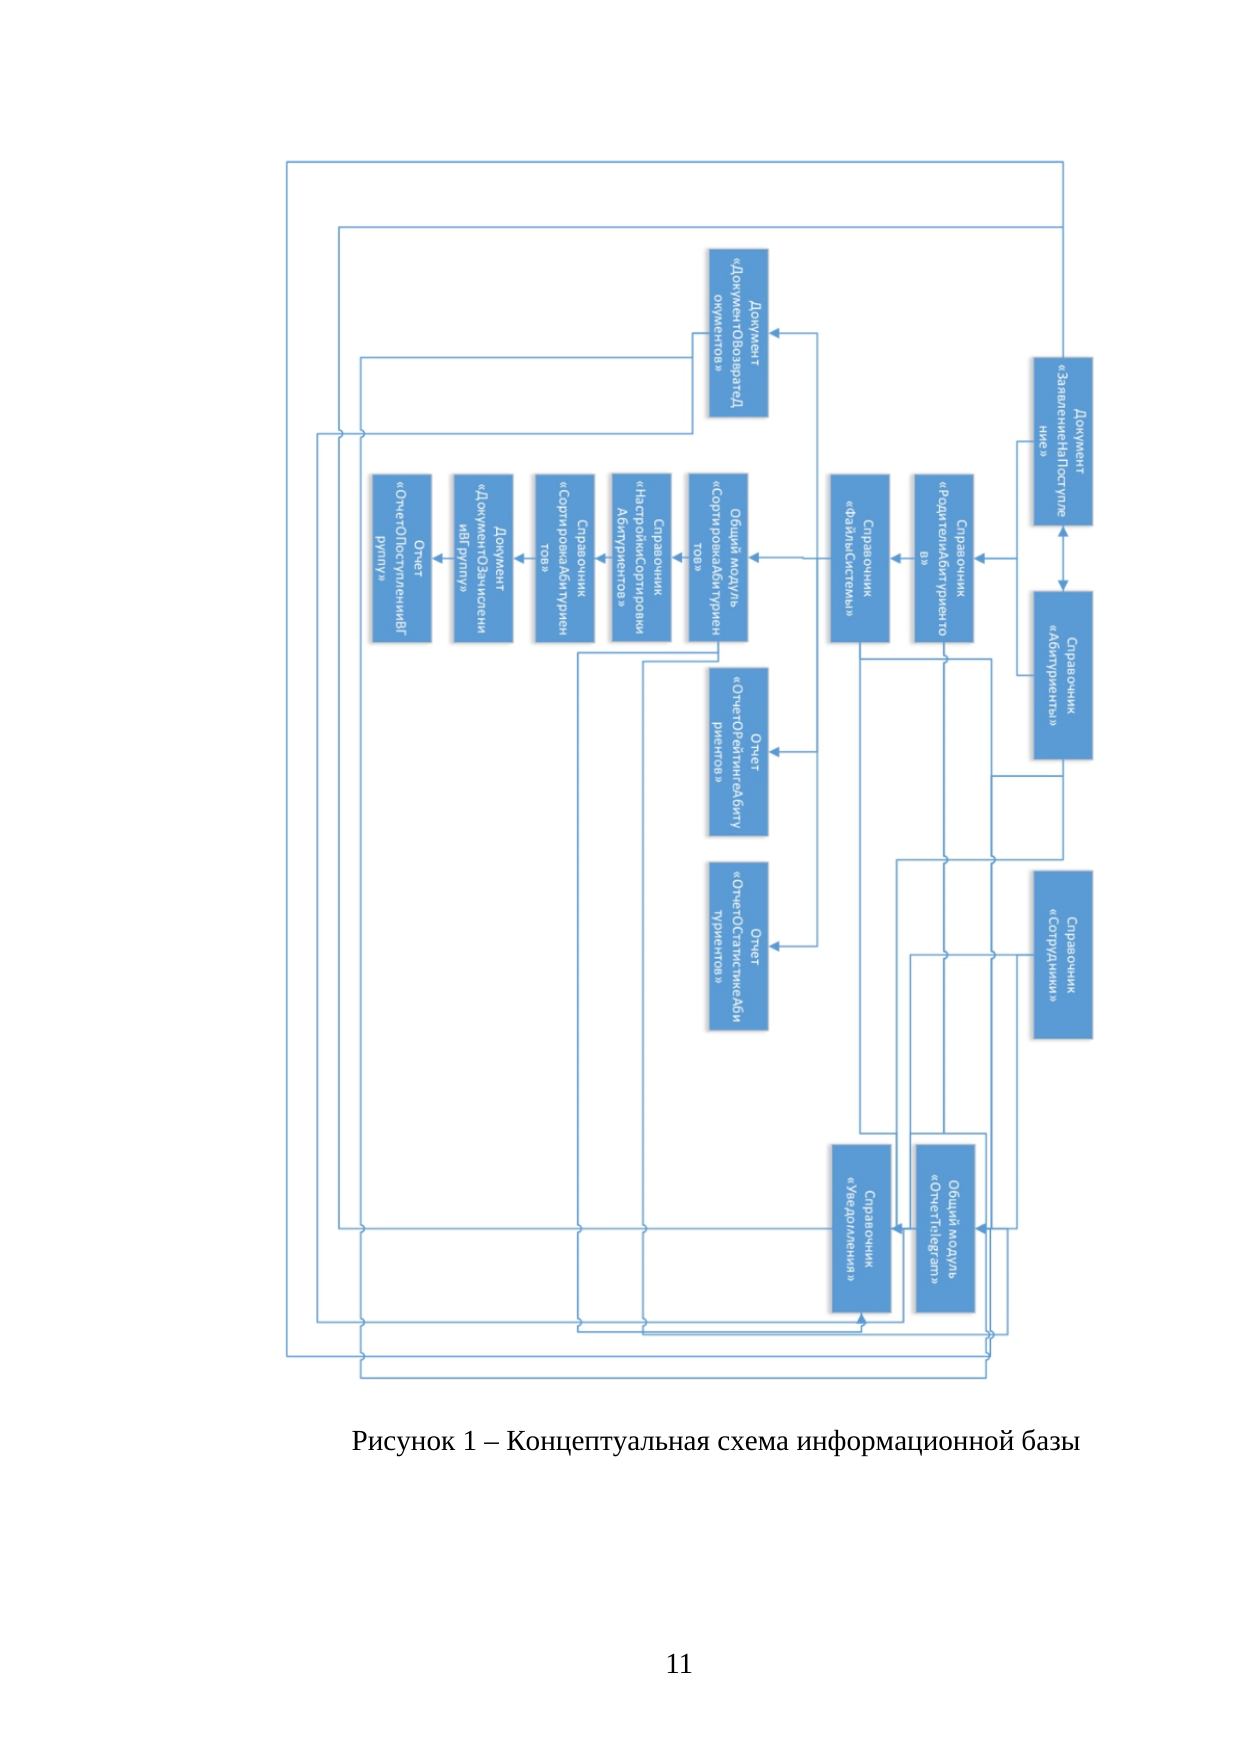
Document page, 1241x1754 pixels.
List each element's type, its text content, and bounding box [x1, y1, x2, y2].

list Рисунок 1 – Концептуальная схема информационной базы [177, 1423, 1181, 1457]
picture [211, 120, 1120, 1406]
